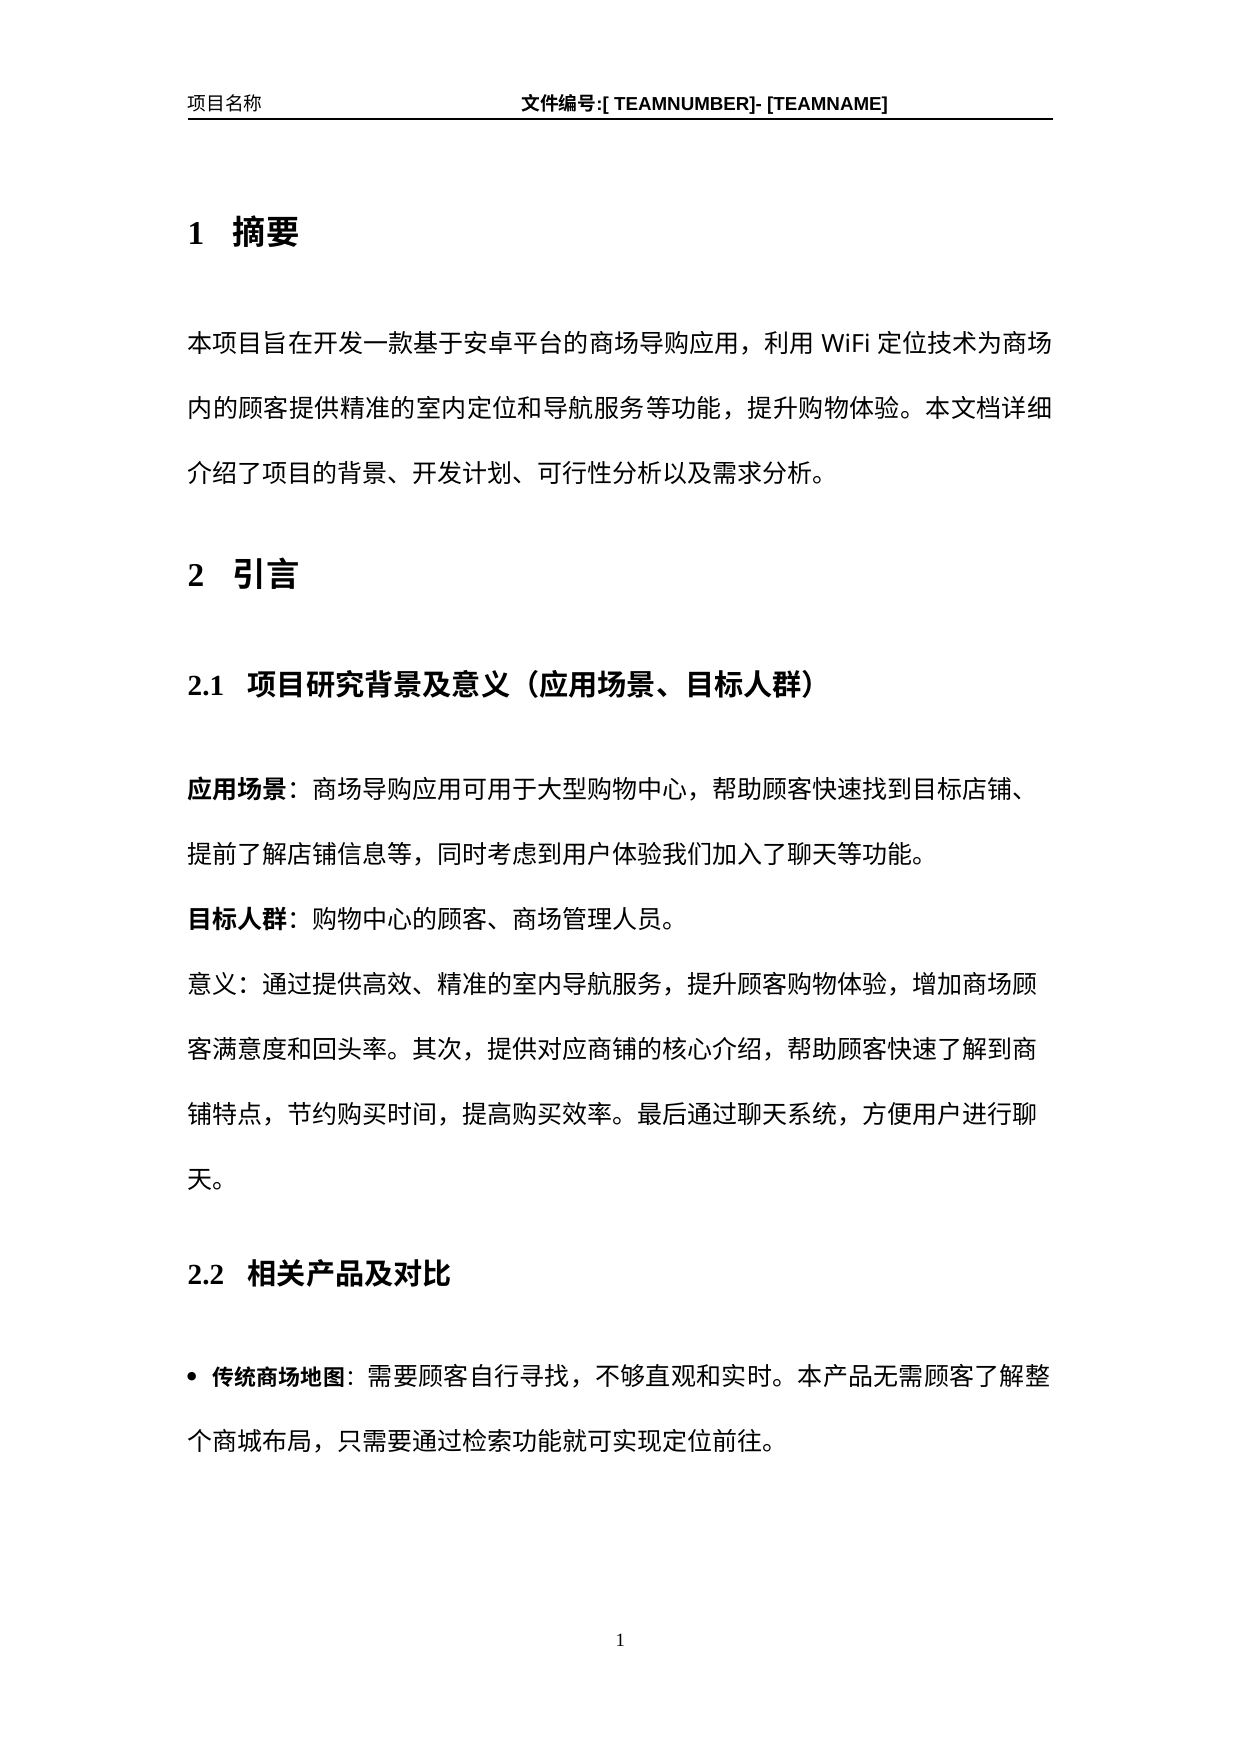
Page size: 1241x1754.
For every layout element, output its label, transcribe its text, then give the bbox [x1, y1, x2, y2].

text 应用场景：商场导购应用可用于大型购物中心，帮助顾客快速找到目标店铺、提前了解店铺信息等，同时考虑到用户体验我们加入了聊天等功能。 目标人群：购物中心的顾客、商场管理人员。 意义：通过提供高效、精准的室内导航服务，提升顾客购物体验，增加商场顾客满意度和回头率。其次，提供对应商铺的核心介绍，帮助顾客快速了解到商铺特点，节约购买时间，提高购买效率。最后通过聊天系统，方便用户进行聊天。 [187, 755, 1053, 1210]
text 本项目旨在开发一款基于安卓平台的商场导购应用，利用 WiFi 定位技术为商场内的顾客提供精准的室内定位和导航服务等功能，提升购物体验。本文档详细介绍了项目的背景、开发计划、可行性分析以及需求分析。 [187, 309, 1053, 504]
subtitle 摘要 [187, 197, 1053, 262]
text · 传统商场地图：需要顾客自行寻找，不够直观和实时。本产品无需顾客了解整个商城布局，只需要通过检索功能就可实现定位前往。 [187, 1342, 1053, 1472]
subtitle 引言 [187, 539, 1053, 604]
subtitle 项目研究背景及意义（应用场景、目标人群） [187, 651, 1053, 716]
subtitle 相关产品及对比 [187, 1239, 1053, 1304]
